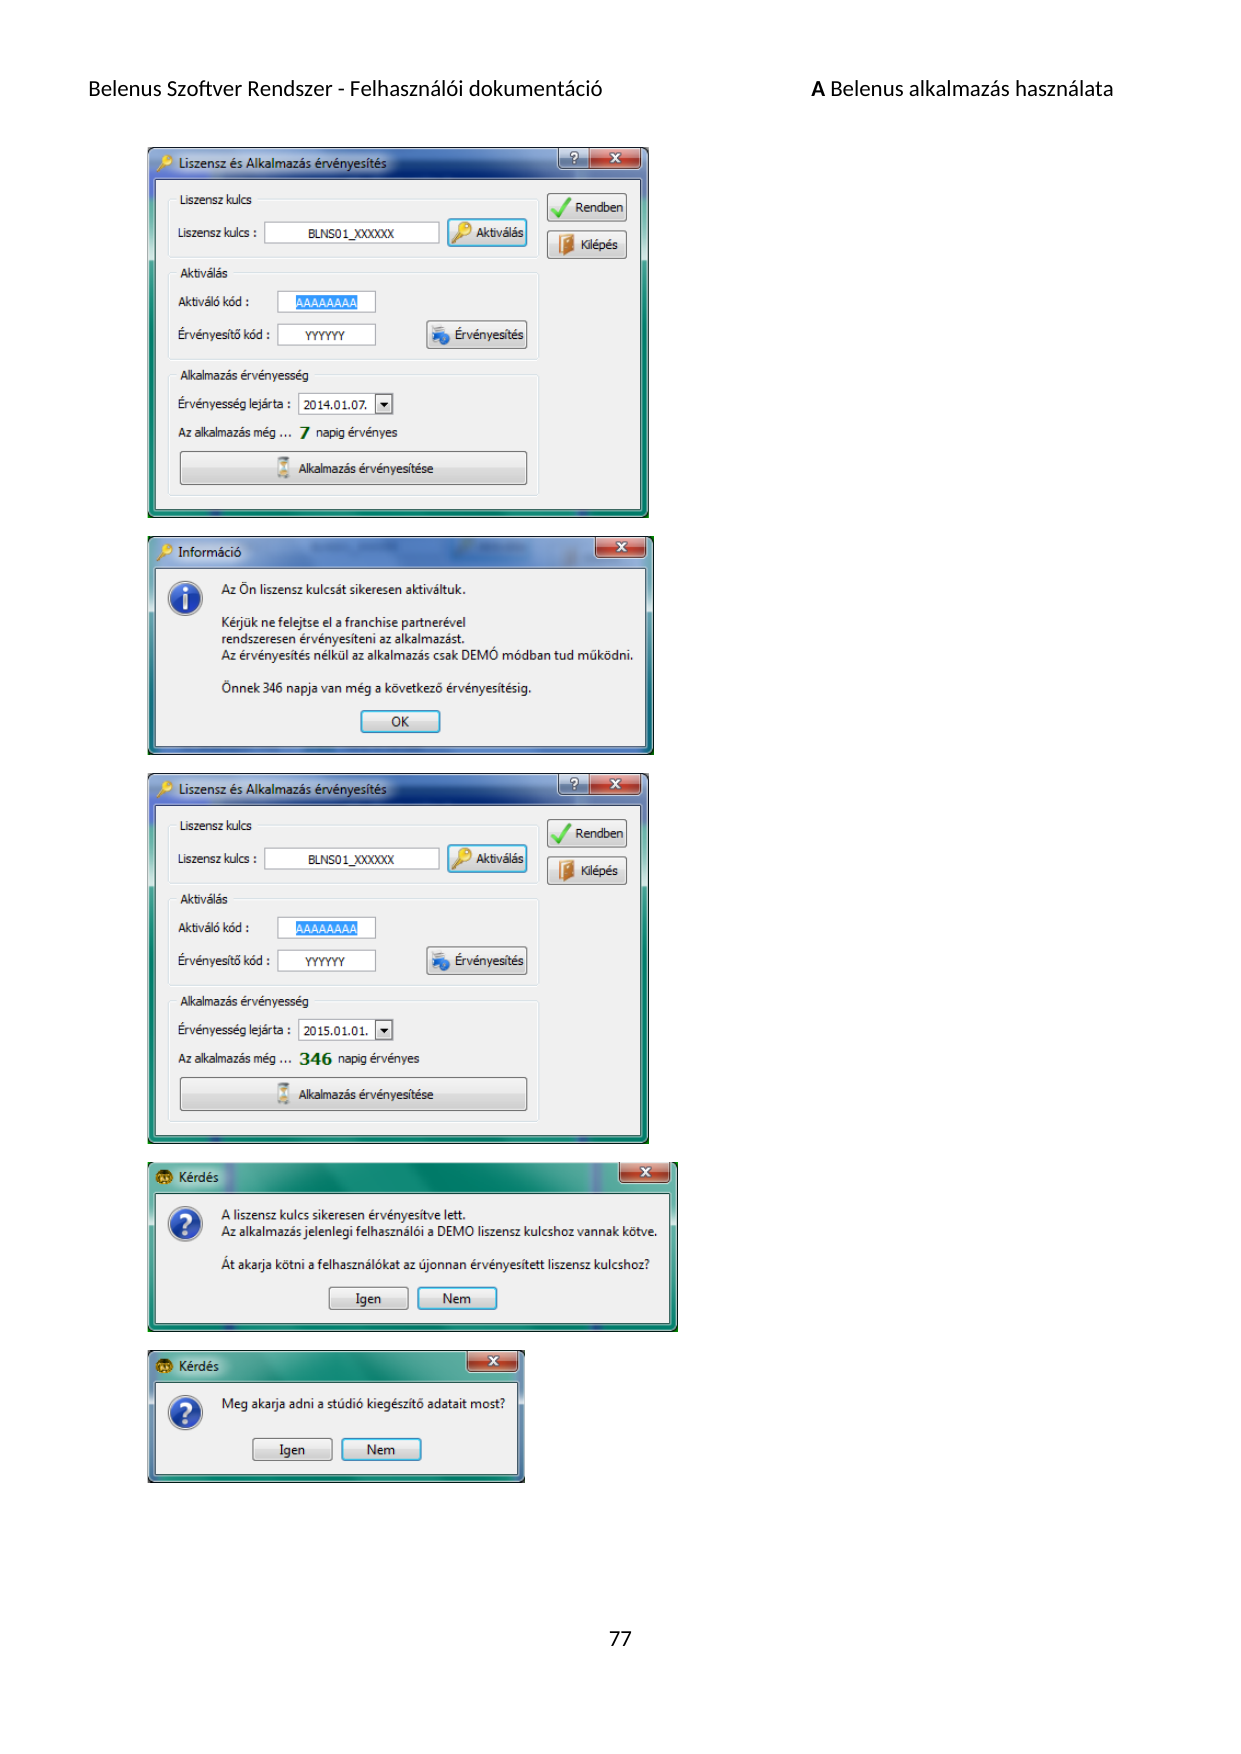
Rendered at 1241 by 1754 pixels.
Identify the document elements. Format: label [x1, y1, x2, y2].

picture [147, 536, 654, 755]
picture [147, 773, 649, 1144]
picture [147, 1162, 678, 1332]
picture [147, 1350, 525, 1483]
picture [147, 147, 650, 518]
